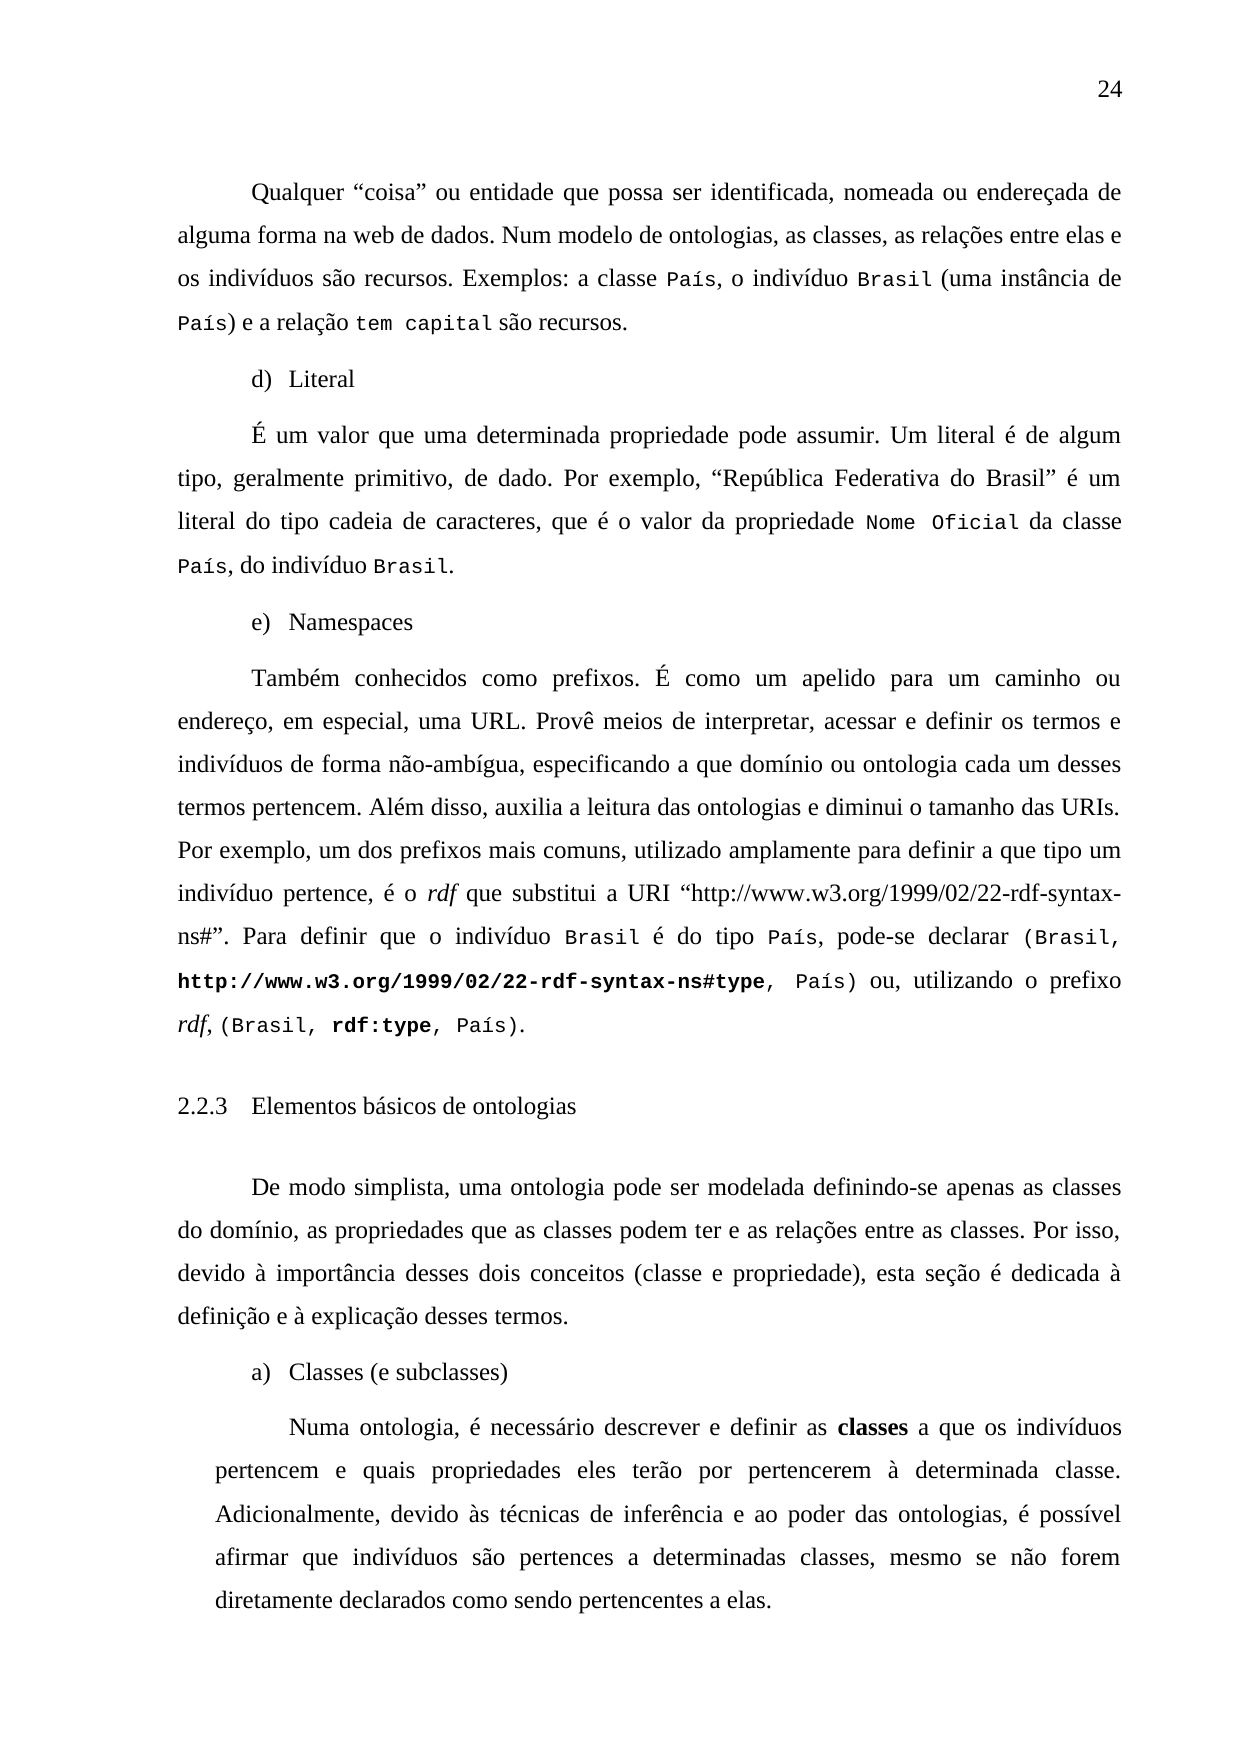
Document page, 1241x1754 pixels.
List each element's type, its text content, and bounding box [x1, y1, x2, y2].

text Qualquer “coisa” ou entidade que possa ser identificada, nomeada ou endereçada de alguma forma na web de dados. Num modelo de ontologias, as classes, as relações entre elas e os indivíduos são recursos. Exemplos: a classe País, o indivíduo Brasil (uma instância de País) e a relação tem capital são recursos. [177, 177, 1122, 337]
text É um valor que uma determinada propriedade pode assumir. Um literal é de algum tipo, geralmente primitivo, de dado. Por exemplo, “República Federativa do Brasil” é um literal do tipo cadeia de caracteres, que é o valor da propriedade Nome Oficial da classe País, do indivíduo Brasil. [177, 420, 1122, 580]
list Elementos básicos de ontologias [177, 1091, 1122, 1120]
text De modo simplista, uma ontologia pode ser modelada definindo-se apenas as classes do domínio, as propriedades que as classes podem ter e as relações entre as classes. Por isso, devido à importância desses dois conceitos (classe e propriedade), esta seção é dedicada à definição e à explicação desses termos. [177, 1172, 1122, 1330]
list Classes (e subclasses) [251, 1357, 1122, 1386]
list Namespaces [251, 607, 1122, 636]
text Numa ontologia, é necessário descrever e definir as classes a que os indivíduos pertencem e quais propriedades eles terão por pertencerem à determinada classe. Adicionalmente, devido às técnicas de inferência e ao poder das ontologias, é possível afirmar que indivíduos são pertences a determinadas classes, mesmo se não forem diretamente declarados como sendo pertencentes a elas. [215, 1412, 1122, 1614]
text Também conhecidos como prefixos. É como um apelido para um caminho ou endereço, em especial, uma URL. Provê meios de interpretar, acessar e definir os termos e indivíduos de forma não-ambígua, especificando a que domínio ou ontologia cada um desses termos pertencem. Além disso, auxilia a leitura das ontologias e diminui o tamanho das URIs. Por exemplo, um dos prefixos mais comuns, utilizado amplamente para definir a que tipo um indivíduo pertence, é o rdf que substitui a URI “http://www.w3.org/1999/02/22-rdf-syntax-ns#”. Para definir que o indivíduo Brasil é do tipo País, pode-se declarar (Brasil, http://www.w3.org/1999/02/22-rdf-syntax-ns#type, País) ou, utilizando o prefixo rdf, (Brasil, rdf:type, País). [177, 663, 1122, 1039]
list Literal [251, 364, 1122, 393]
